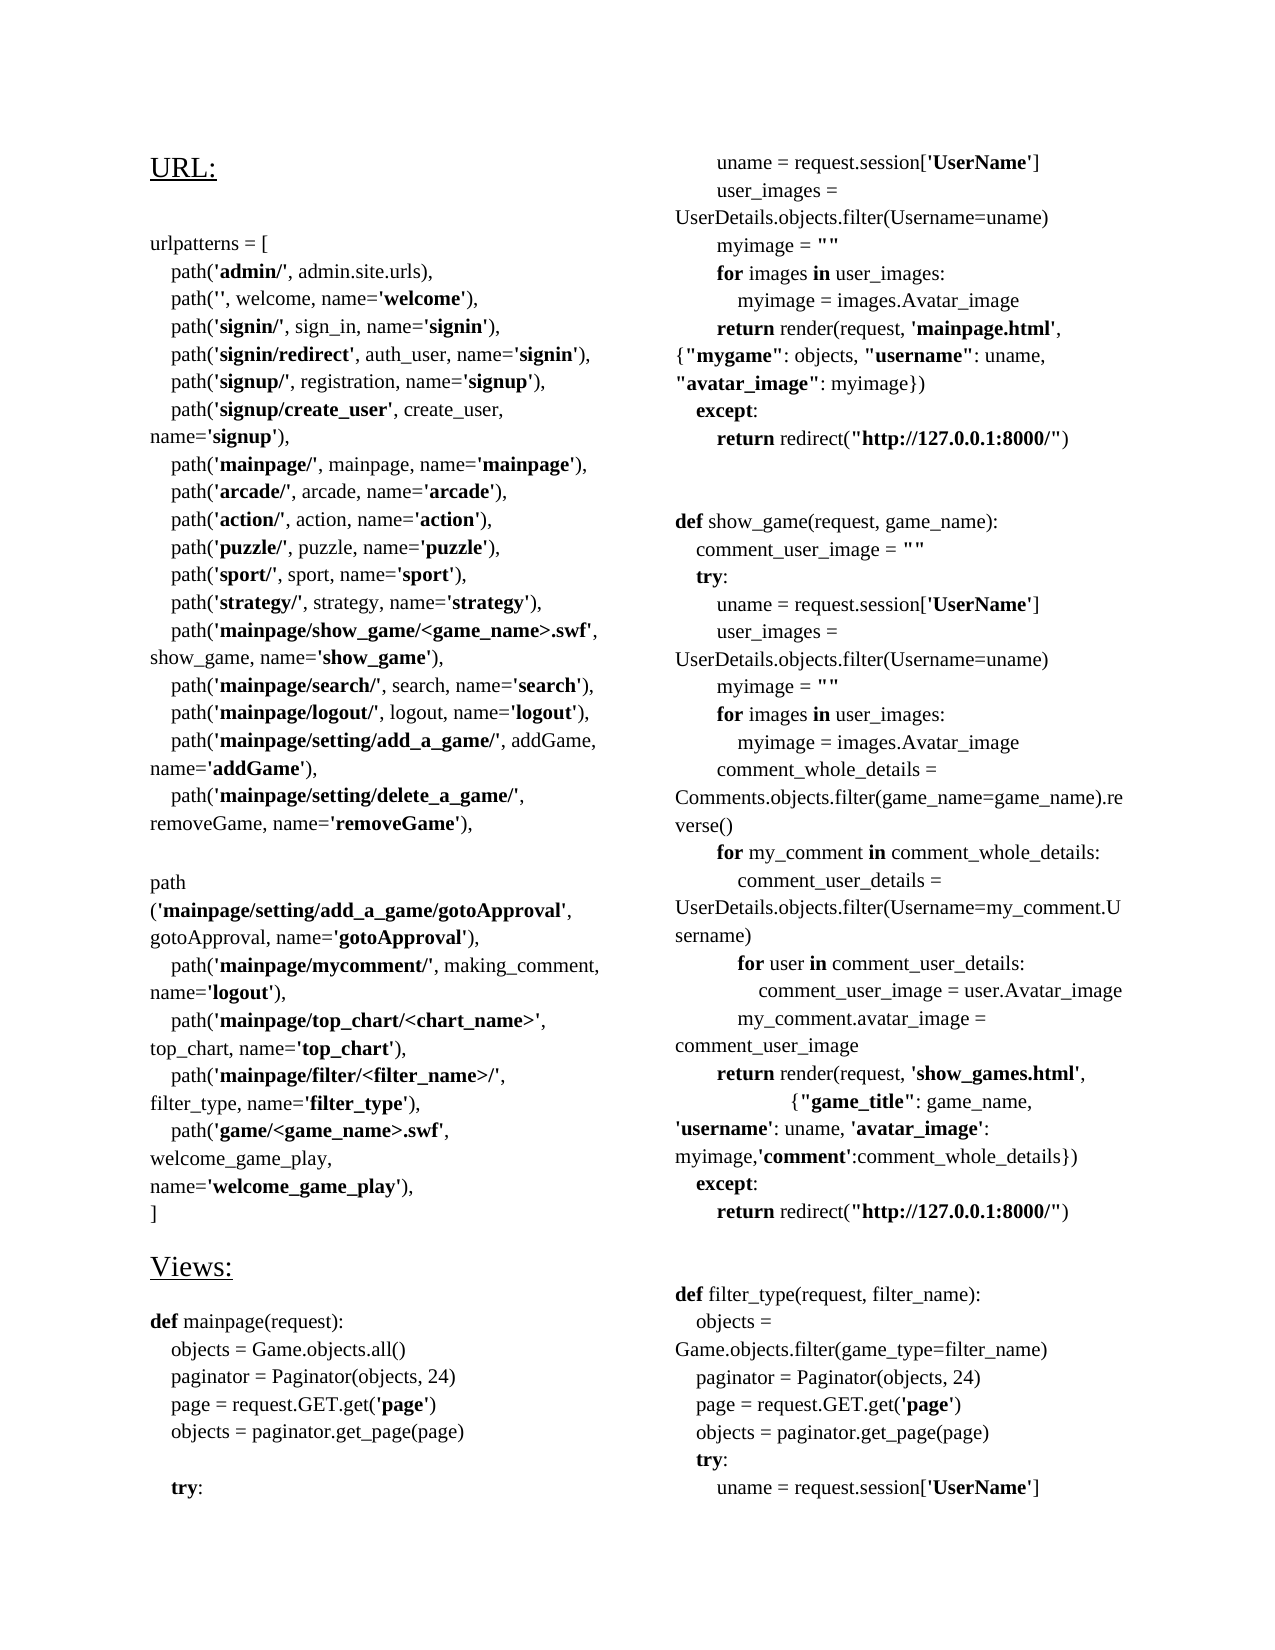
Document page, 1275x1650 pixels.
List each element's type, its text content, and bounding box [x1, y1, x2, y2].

text URL: urlpatterns = [ path('admin/', admin.site.urls), path('', welcome, name='welcome'), path('signin/', sign_in, name='signin'), path('signin/redirect', auth_user, name='signin'), path('signup/', registration, name='signup'), path('signup/create_user', create_user, name='signup'), path('mainpage/', mainpage, name='mainpage'), path('arcade/', arcade, name='arcade'), path('action/', action, name='action'), path('puzzle/', puzzle, name='puzzle'), path('sport/', sport, name='sport'), path('strategy/', strategy, name='strategy'), path('mainpage/show_game/<game_name>.swf', show_game, name='show_game'), path('mainpage/search/', search, name='search'), path('mainpage/logout/', logout, name='logout'), path('mainpage/setting/add_a_game/', addGame, name='addGame'), path('mainpage/setting/delete_a_game/', removeGame, name='removeGame'), path('mainpage/setting/add_a_game/gotoApproval', gotoApproval, name='gotoApproval'), path('mainpage/mycomment/', making_comment, name='logout'), path('mainpage/top_chart/<chart_name>', top_chart, name='top_chart'), path('mainpage/filter/<filter_name>/', filter_type, name='filter_type'), path('game/<game_name>.swf', welcome_game_play, name='welcome_game_play'), ] [150, 150, 600, 1225]
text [675, 150, 1125, 1499]
text Views: [150, 1249, 600, 1283]
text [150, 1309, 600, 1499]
